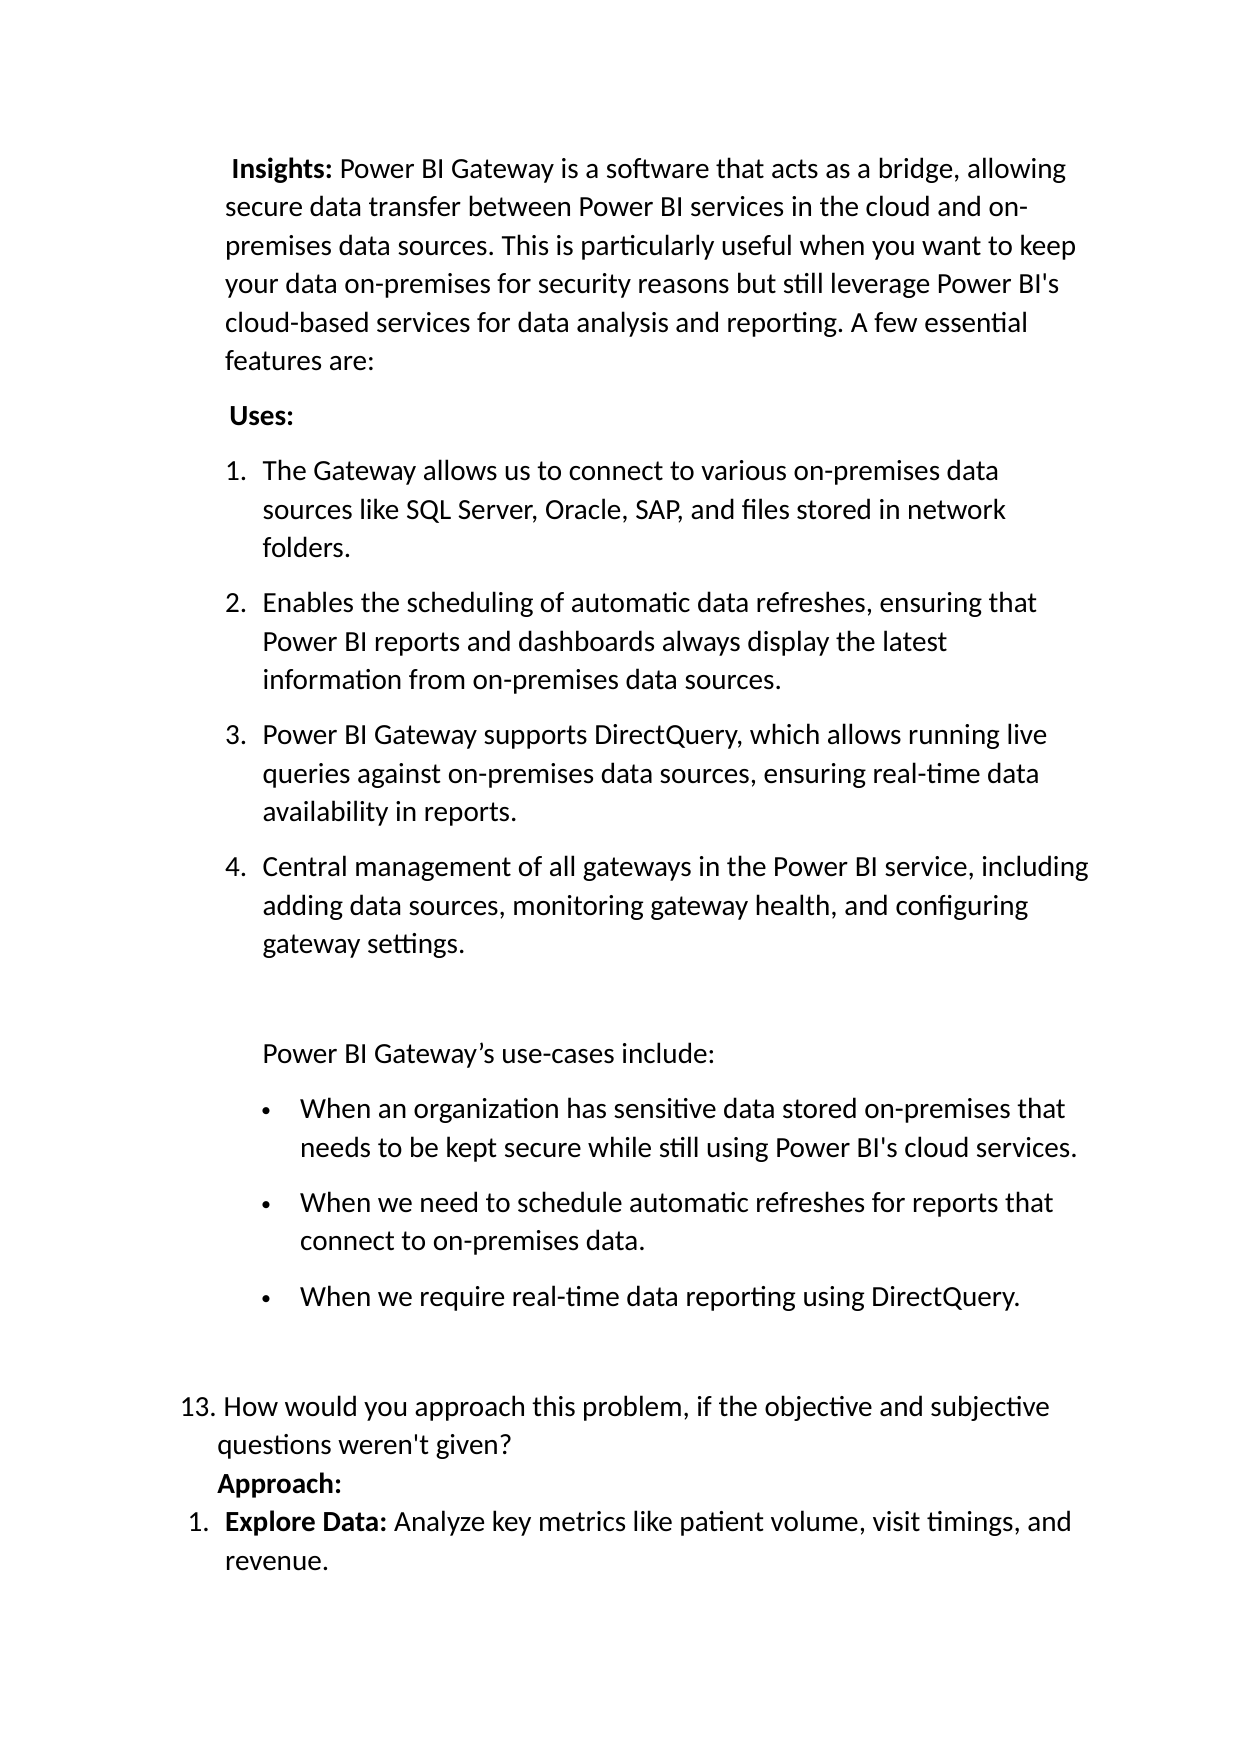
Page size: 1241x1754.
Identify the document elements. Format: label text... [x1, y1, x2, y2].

text Power BI Gateway’s use-cases include: [262, 1035, 1090, 1071]
list Explore Data: Analyze key metrics like patient volume, visit timings, and revenue. [187, 1503, 1090, 1577]
list Enables the scheduling of automatic data refreshes, ensuring that Power BI reports and dashboards always display the latest information from on-premises data sources. [225, 584, 1090, 697]
text Insights: Power BI Gateway is a software that acts as a bridge, allowing secure data transfer between Power BI services in the cloud and on-premises data sources. This is particularly useful when you want to keep your data on-premises for security reasons but still leverage Power BI's cloud-based services for data analysis and reporting. A few essential features are: [225, 150, 1090, 378]
text Uses: [150, 397, 1090, 433]
list When an organization has sensitive data stored on-premises that needs to be kept secure while still using Power BI's cloud services. [262, 1091, 1090, 1164]
list Central management of all gateways in the Power BI service, including adding data sources, monitoring gateway health, and configuring gateway settings. [225, 848, 1090, 961]
list Power BI Gateway supports DirectQuery, which allows running live queries against on-premises data sources, ensuring real-time data availability in reports. [225, 716, 1090, 829]
list Approach: [217, 1465, 1090, 1500]
list When we require real-time data reporting using DirectQuery. [262, 1278, 1090, 1313]
list When we need to schedule automatic refreshes for reports that connect to on-premises data. [262, 1184, 1090, 1258]
list How would you approach this problem, if the objective and subjective questions weren't given? [179, 1388, 1090, 1462]
list The Gateway allows us to connect to various on-premises data sources like SQL Server, Oracle, SAP, and files stored in network folders. [225, 452, 1090, 565]
